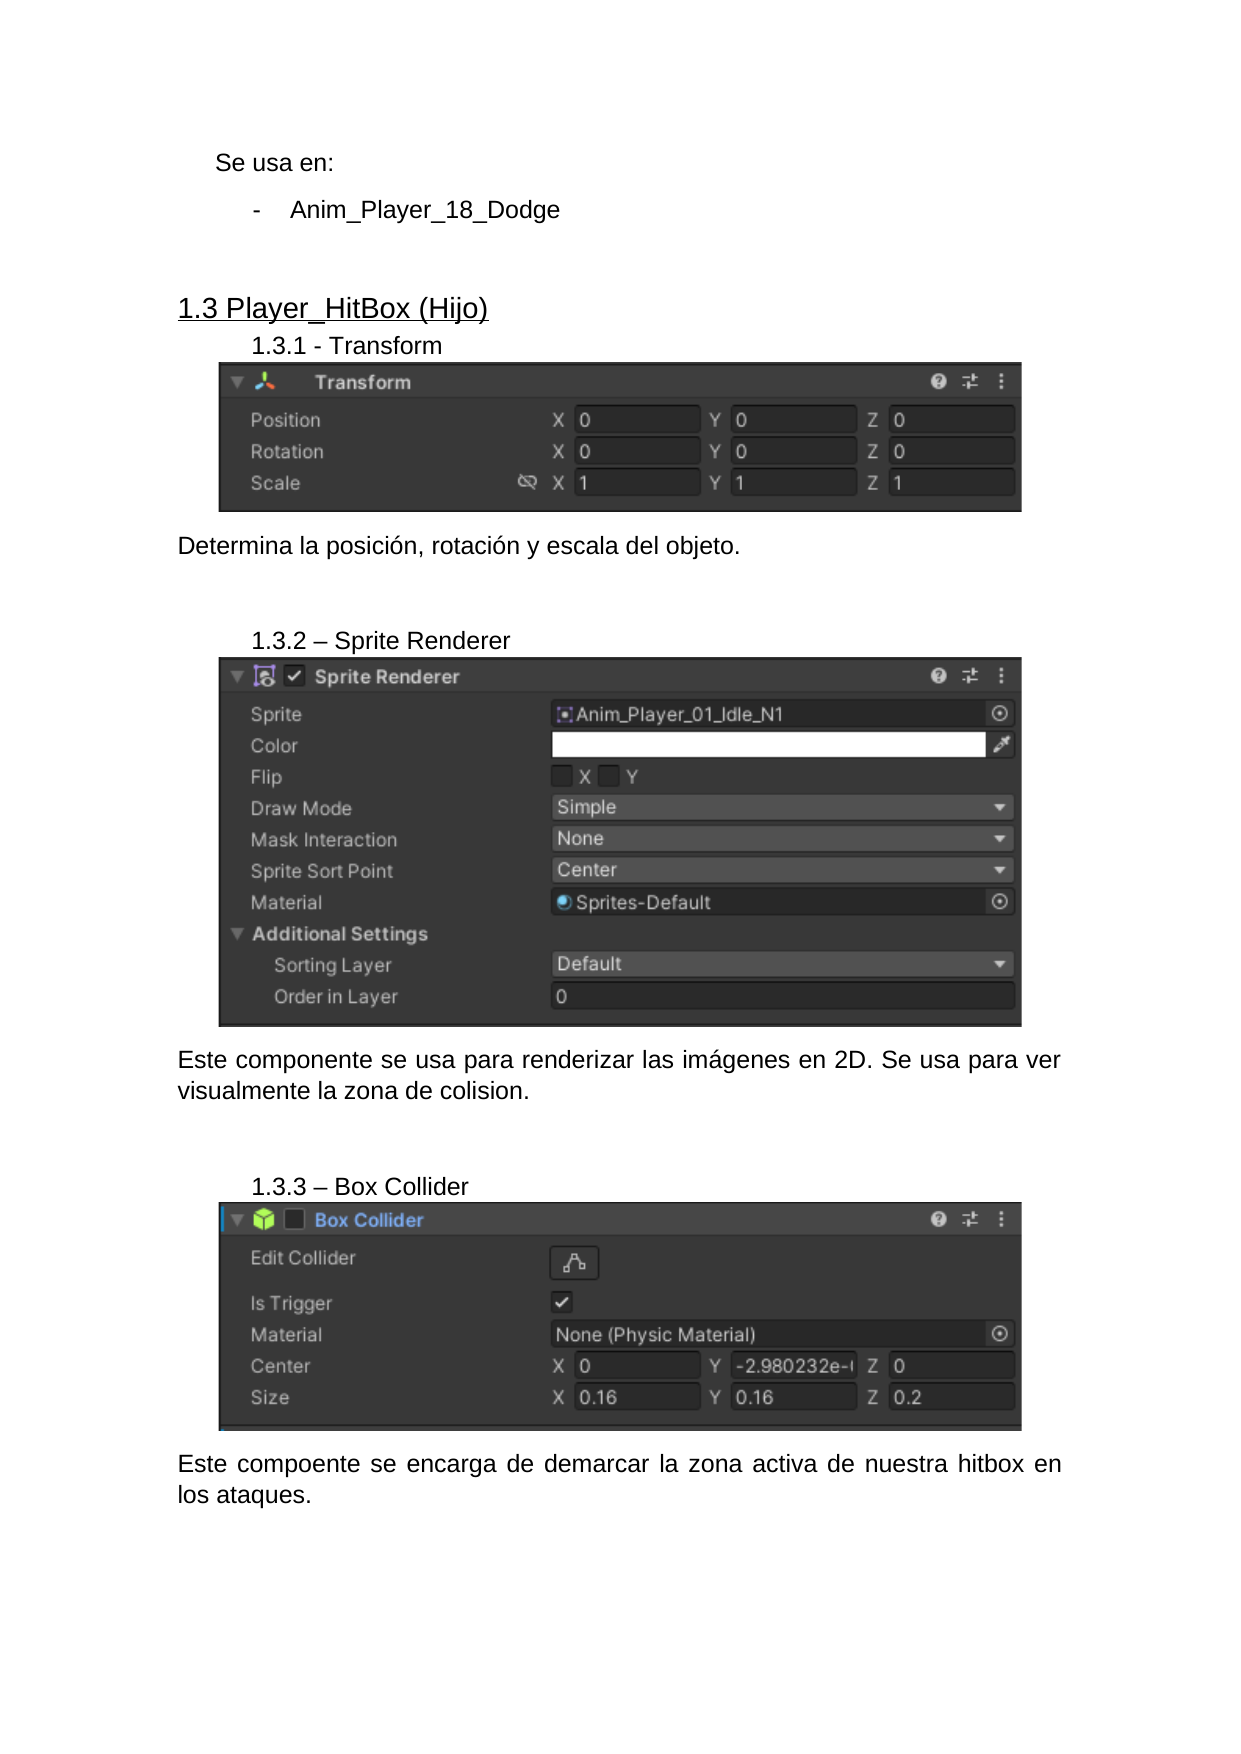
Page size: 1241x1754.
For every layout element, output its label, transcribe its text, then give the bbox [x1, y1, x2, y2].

subtitle 1.3.2 – Sprite Renderer [177, 626, 1063, 655]
text Este componente se usa para renderizar las imágenes en 2D. Se usa para ver visualmente la zona de colision. [177, 1045, 1063, 1105]
text Se usa en: [215, 148, 1063, 176]
list Anim_Player_18_Dodge [252, 195, 1063, 224]
subtitle 1.3 Player_HitBox (Hijo) [177, 291, 1063, 324]
text Este compoente se encarga de demarcar la zona activa de nuestra hitbox en los ataques. [177, 1449, 1063, 1510]
picture [218, 657, 1022, 1027]
subtitle 1.3.3 – Box Collider [177, 1171, 1063, 1200]
picture [218, 362, 1022, 512]
text Determina la posición, rotación y escala del objeto. [177, 531, 1063, 560]
picture [218, 1202, 1022, 1431]
subtitle 1.3.1 - Transform [177, 331, 1063, 360]
